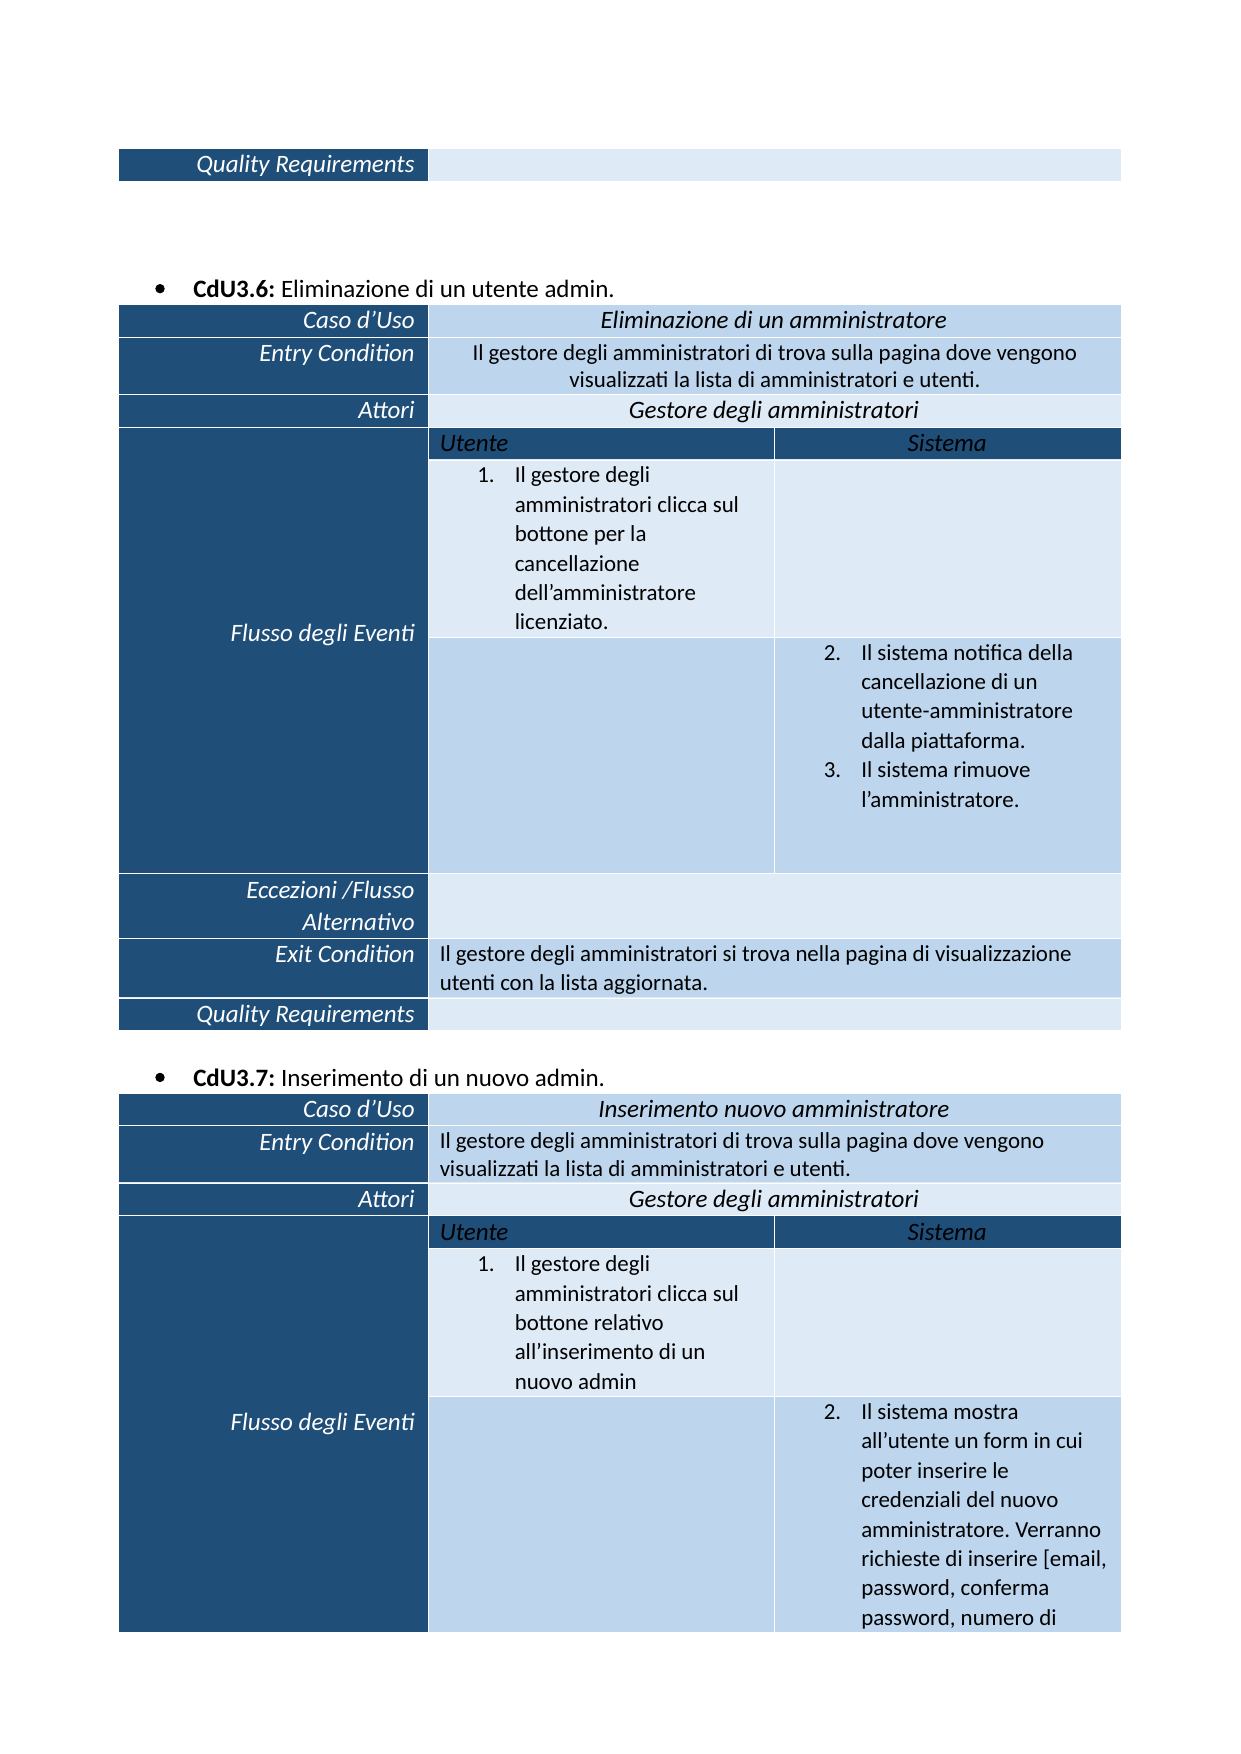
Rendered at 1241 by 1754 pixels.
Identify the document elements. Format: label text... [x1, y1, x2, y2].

table_cell Sistema [775, 428, 1121, 459]
table_cell Il gestore degli amministratori clicca sul bottone per la cancellazione dell’amministratore licenziato. [429, 461, 774, 637]
table_header Inserimento nuovo amministratore [429, 1094, 1121, 1125]
table_cell [429, 1397, 774, 1632]
table_header Caso d’Uso [119, 305, 428, 337]
table_cell [429, 999, 1121, 1030]
table_cell [429, 638, 774, 873]
list CdU3.7: Inserimento di un nuovo admin. [156, 1062, 1122, 1092]
table_cell Entry Condition [119, 338, 428, 394]
table_cell Il gestore degli amministratori si trova nella pagina di visualizzazione utenti con la lista aggiornata. [429, 939, 1121, 997]
table_cell Gestore degli amministratori [429, 395, 1121, 427]
table_cell Quality Requirements [119, 149, 428, 181]
table_cell [429, 874, 1121, 938]
table_cell Sistema [775, 1216, 1121, 1248]
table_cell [775, 1397, 1121, 1632]
table_cell [775, 461, 1121, 637]
table_cell Exit Condition [119, 939, 428, 997]
table_cell Il gestore degli amministratori di trova sulla pagina dove vengono visualizzati la lista di amministratori e utenti. [429, 338, 1121, 394]
table_cell Attori [119, 1184, 428, 1215]
table_cell Flusso degli Eventi [119, 1216, 428, 1632]
table_cell Attori [119, 395, 428, 427]
table_cell Il gestore degli amministratori di trova sulla pagina dove vengono visualizzati la lista di amministratori e utenti. [429, 1126, 1121, 1182]
table_cell Il gestore degli amministratori clicca sul bottone relativo all’inserimento di un nuovo admin [429, 1249, 774, 1396]
list CdU3.6: Eliminazione di un utente admin. [156, 273, 1122, 304]
table_cell Gestore degli amministratori [429, 1184, 1121, 1215]
table_cell Entry Condition [119, 1126, 428, 1182]
table_cell Eccezioni /Flusso Alternativo [119, 874, 428, 938]
table_cell [775, 1249, 1121, 1396]
table_cell Quality Requirements [119, 999, 428, 1030]
table_cell Flusso degli Eventi [119, 428, 428, 873]
table_cell Utente [429, 428, 774, 459]
table_header Eliminazione di un amministratore [429, 305, 1121, 337]
table_cell Il sistema notifica della cancellazione di un utente-amministratore dalla piattaforma. Il sistema rimuove l’amministratore. [775, 638, 1121, 873]
table_header Caso d’Uso [119, 1094, 428, 1125]
table_cell Utente [429, 1216, 774, 1248]
table_cell [429, 149, 1121, 181]
